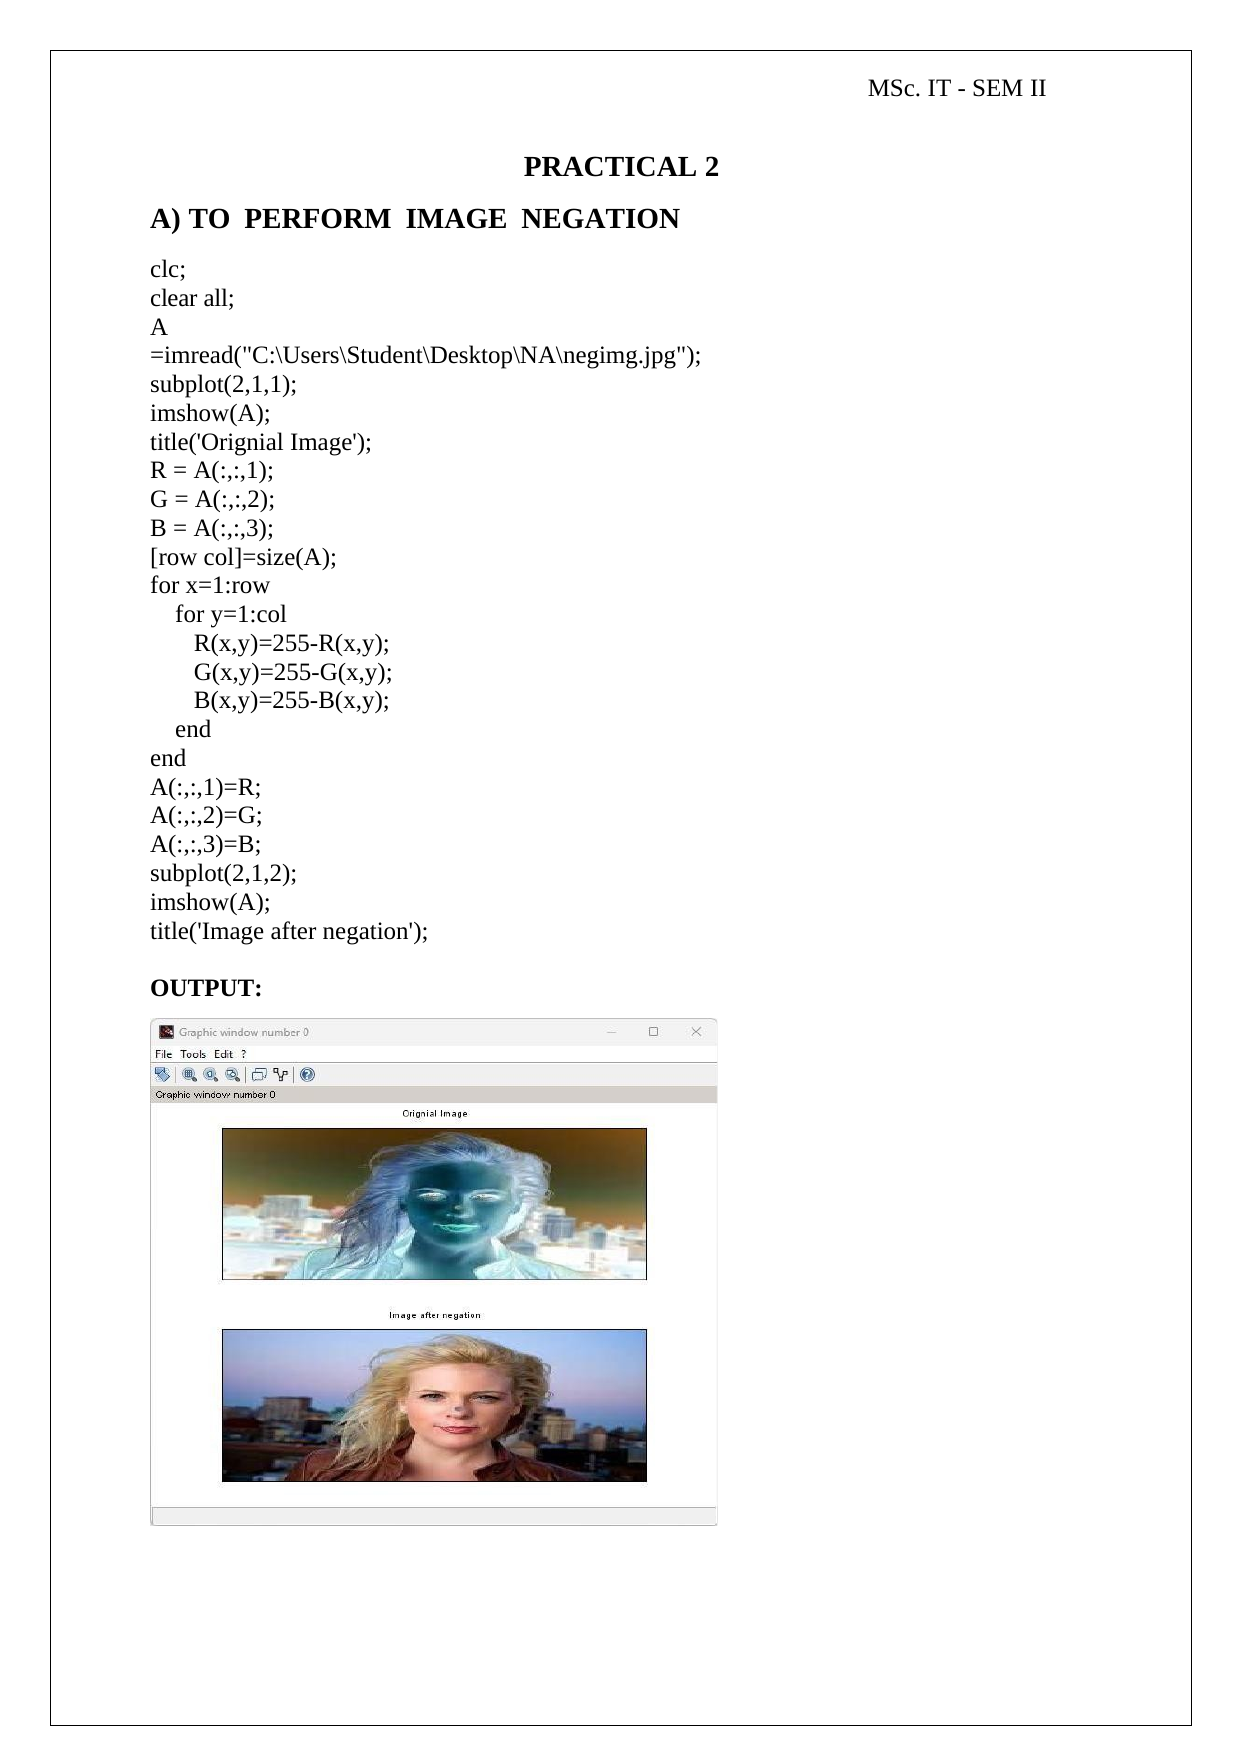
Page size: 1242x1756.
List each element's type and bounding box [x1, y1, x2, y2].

picture [150, 1018, 718, 1526]
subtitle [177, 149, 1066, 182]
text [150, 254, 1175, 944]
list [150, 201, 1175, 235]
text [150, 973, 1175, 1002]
